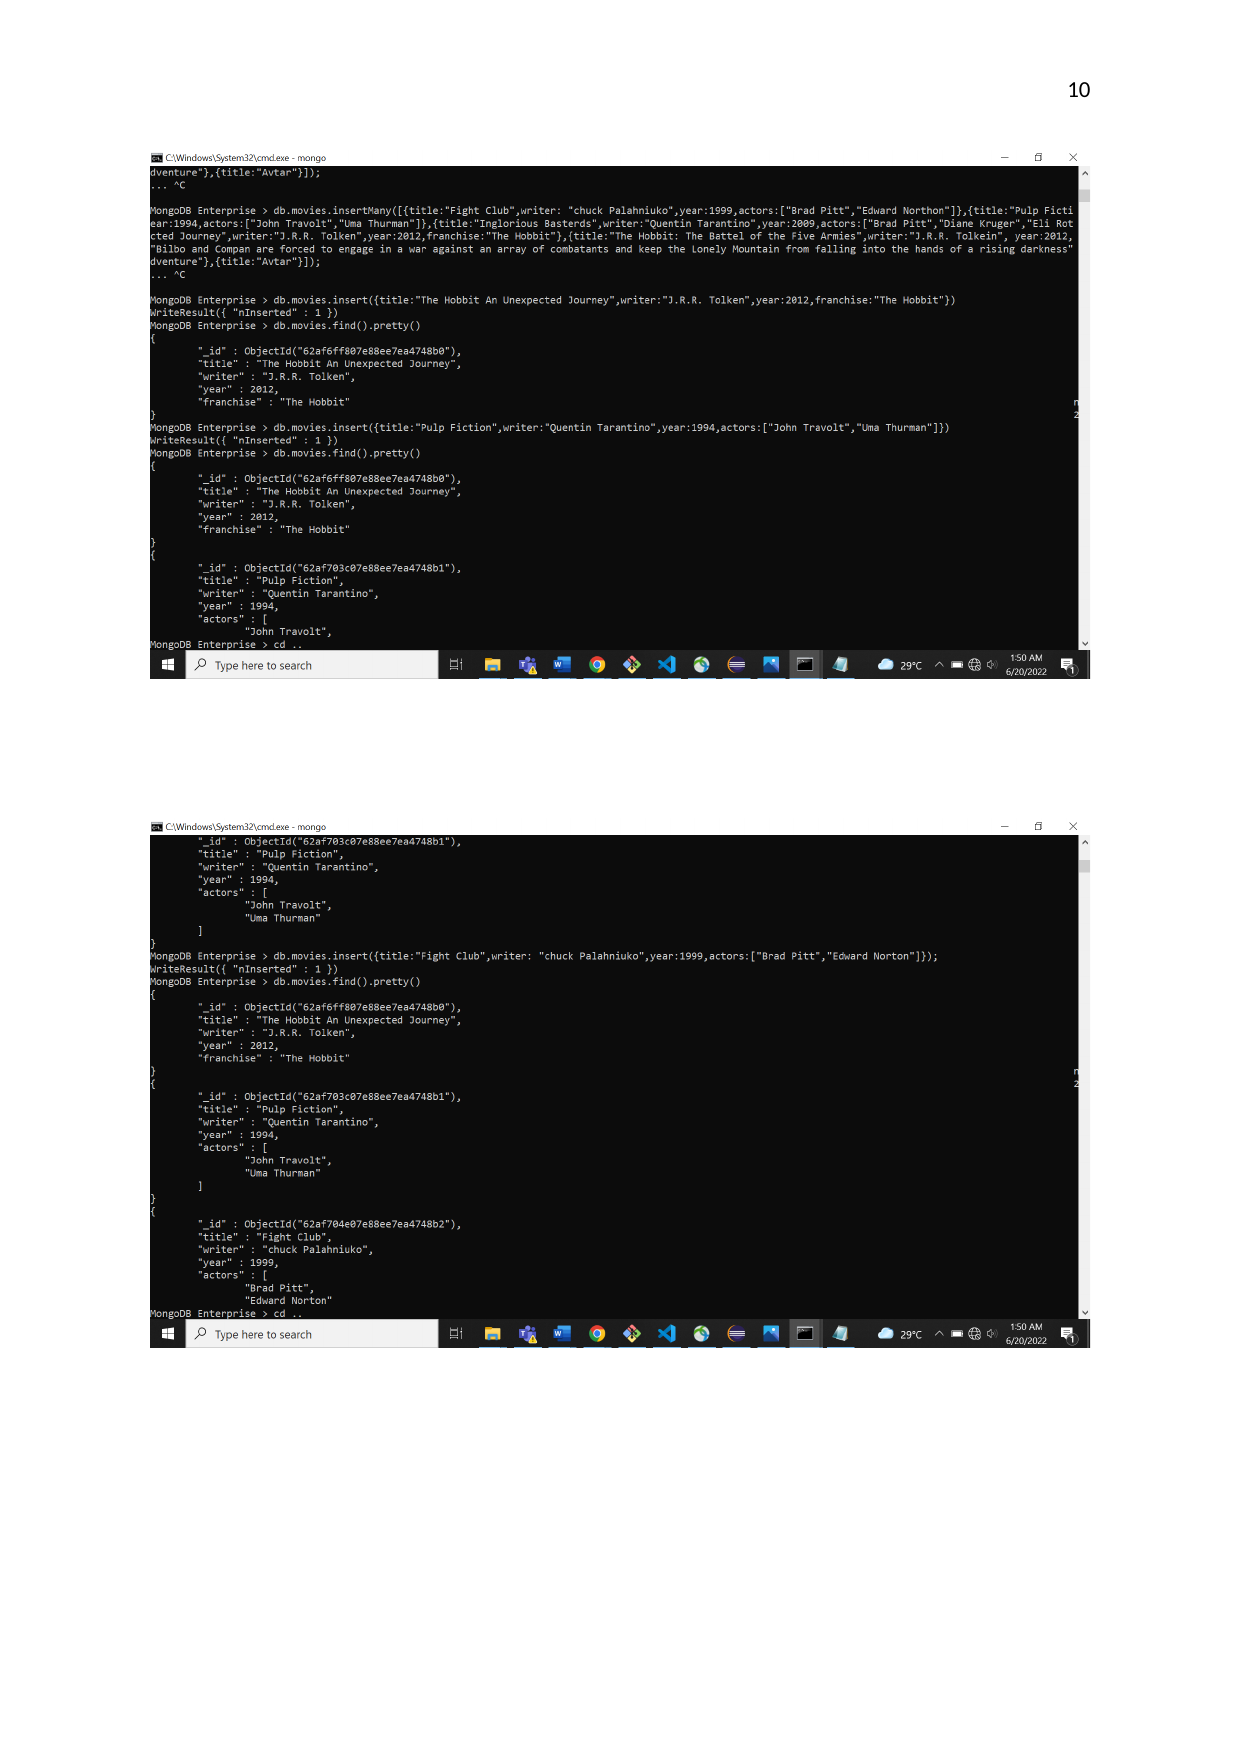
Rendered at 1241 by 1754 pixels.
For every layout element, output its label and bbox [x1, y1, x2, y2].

picture [150, 818, 1091, 1348]
picture [150, 150, 1091, 679]
